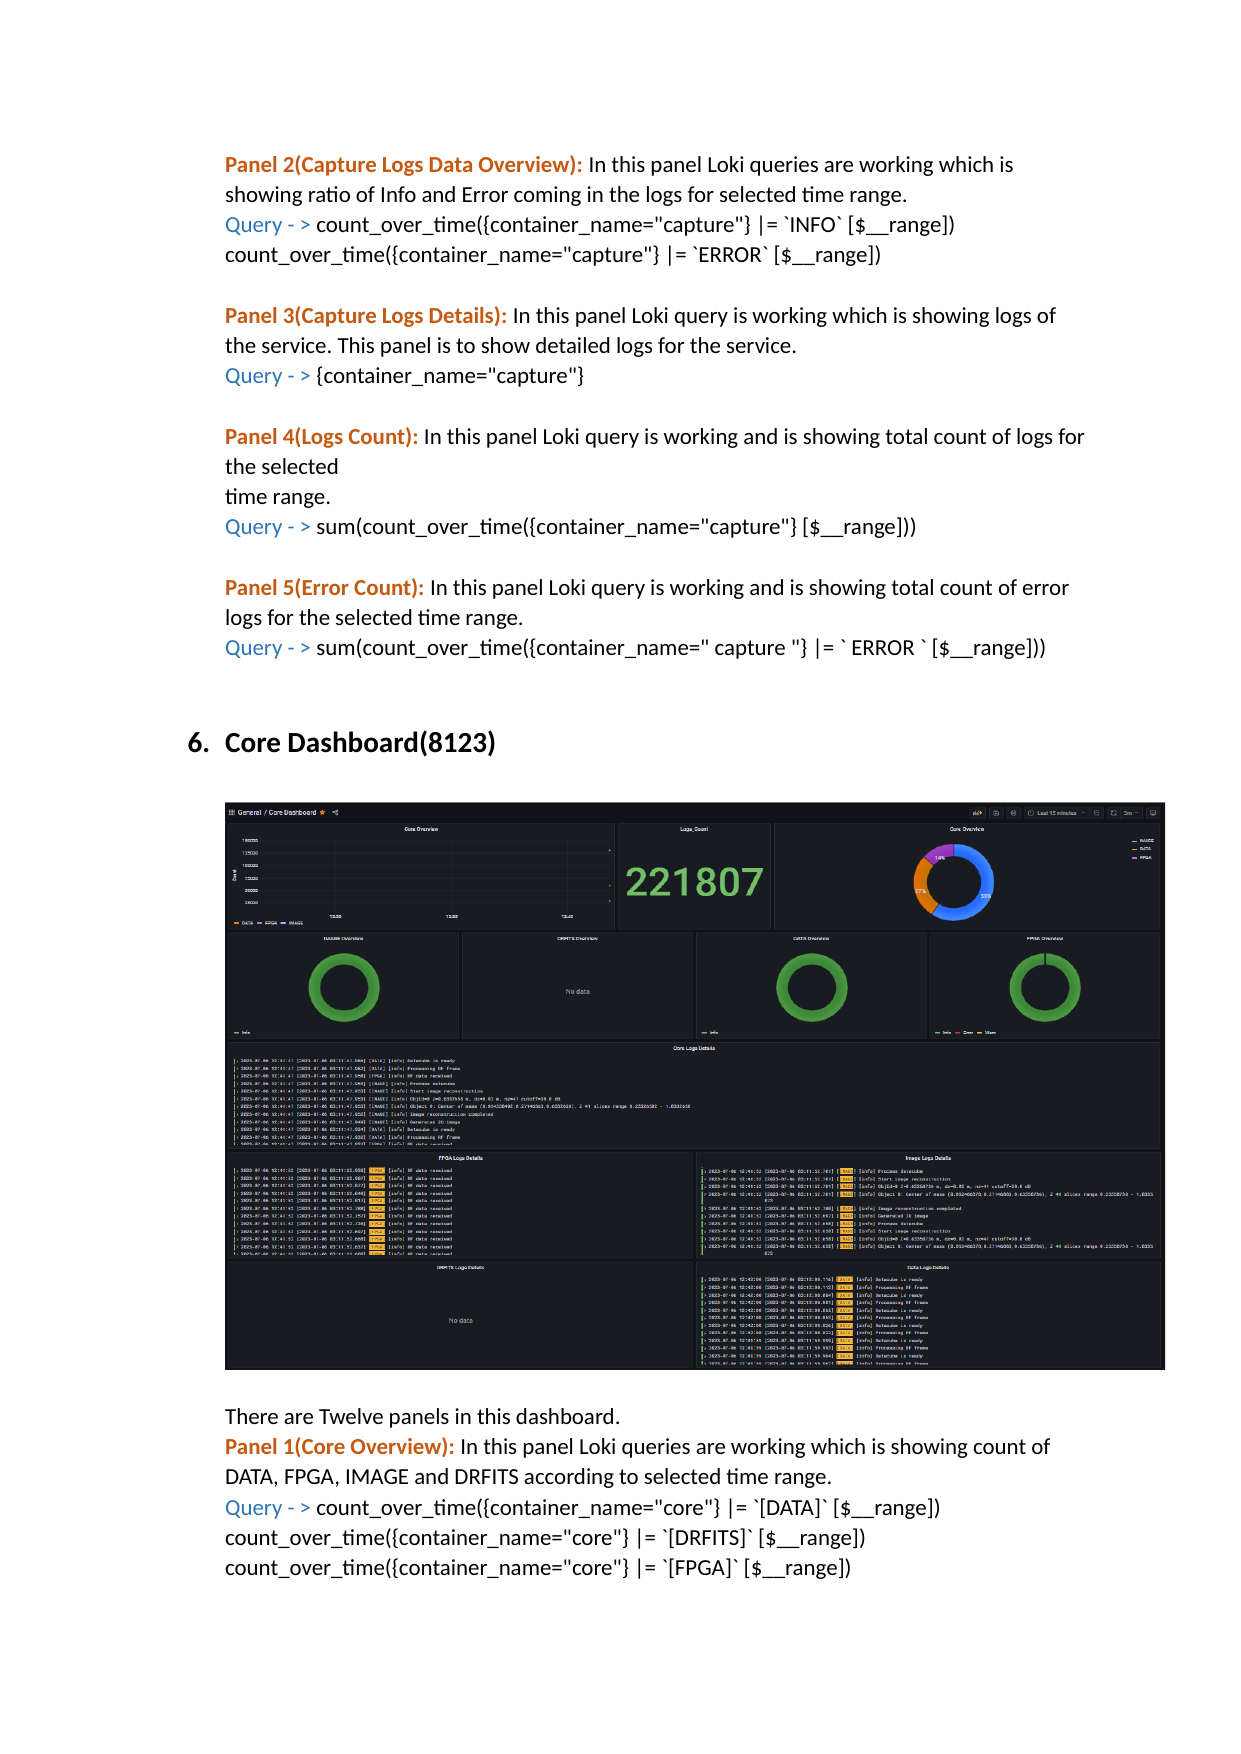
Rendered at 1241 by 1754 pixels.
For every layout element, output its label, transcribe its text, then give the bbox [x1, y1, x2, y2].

list Panel 2(Capture Logs Data Overview): In this panel Loki queries are working which is showing ratio of Info and Error coming in the logs for selected time range. [225, 150, 1090, 208]
list Query - > sum(count_over_time({container_name="capture"} [$__range])) [225, 512, 1090, 541]
list Panel 4(Logs Count): In this panel Loki query is working and is showing total count of logs for the selected [225, 422, 1090, 480]
list Query - > {container_name="capture"} [225, 361, 1090, 389]
list time range. [225, 482, 1090, 510]
picture [225, 800, 1166, 1370]
list Panel 1(Core Overview): In this panel Loki queries are working which is showing count of DATA, FPGA, IMAGE and DRFITS according to selected time range. [225, 1432, 1090, 1490]
list Core Dashboard(8123) [187, 724, 1090, 759]
list Query - > count_over_time({container_name="capture"} |= `INFO` [$__range]) [225, 210, 1090, 238]
list Query - > count_over_time({container_name="core"} |= `[DATA]` [$__range]) [225, 1493, 1090, 1521]
list Query - > sum(count_over_time({container_name=" capture "} |= ` ERROR ` [$__range])) [225, 633, 1090, 661]
list count_over_time({container_name="core"} |= `[DRFITS]` [$__range]) [225, 1523, 1090, 1551]
list count_over_time({container_name="core"} |= `[FPGA]` [$__range]) [225, 1553, 1090, 1581]
list Panel 3(Capture Logs Details): In this panel Loki query is working which is showing logs of the service. This panel is to show detailed logs for the service. [225, 301, 1090, 359]
list Panel 5(Error Count): In this panel Loki query is working and is showing total count of error logs for the selected time range. [225, 573, 1090, 631]
list There are Twelve panels in this dashboard. [225, 1402, 1090, 1430]
list count_over_time({container_name="capture"} |= `ERROR` [$__range]) [225, 241, 1090, 269]
